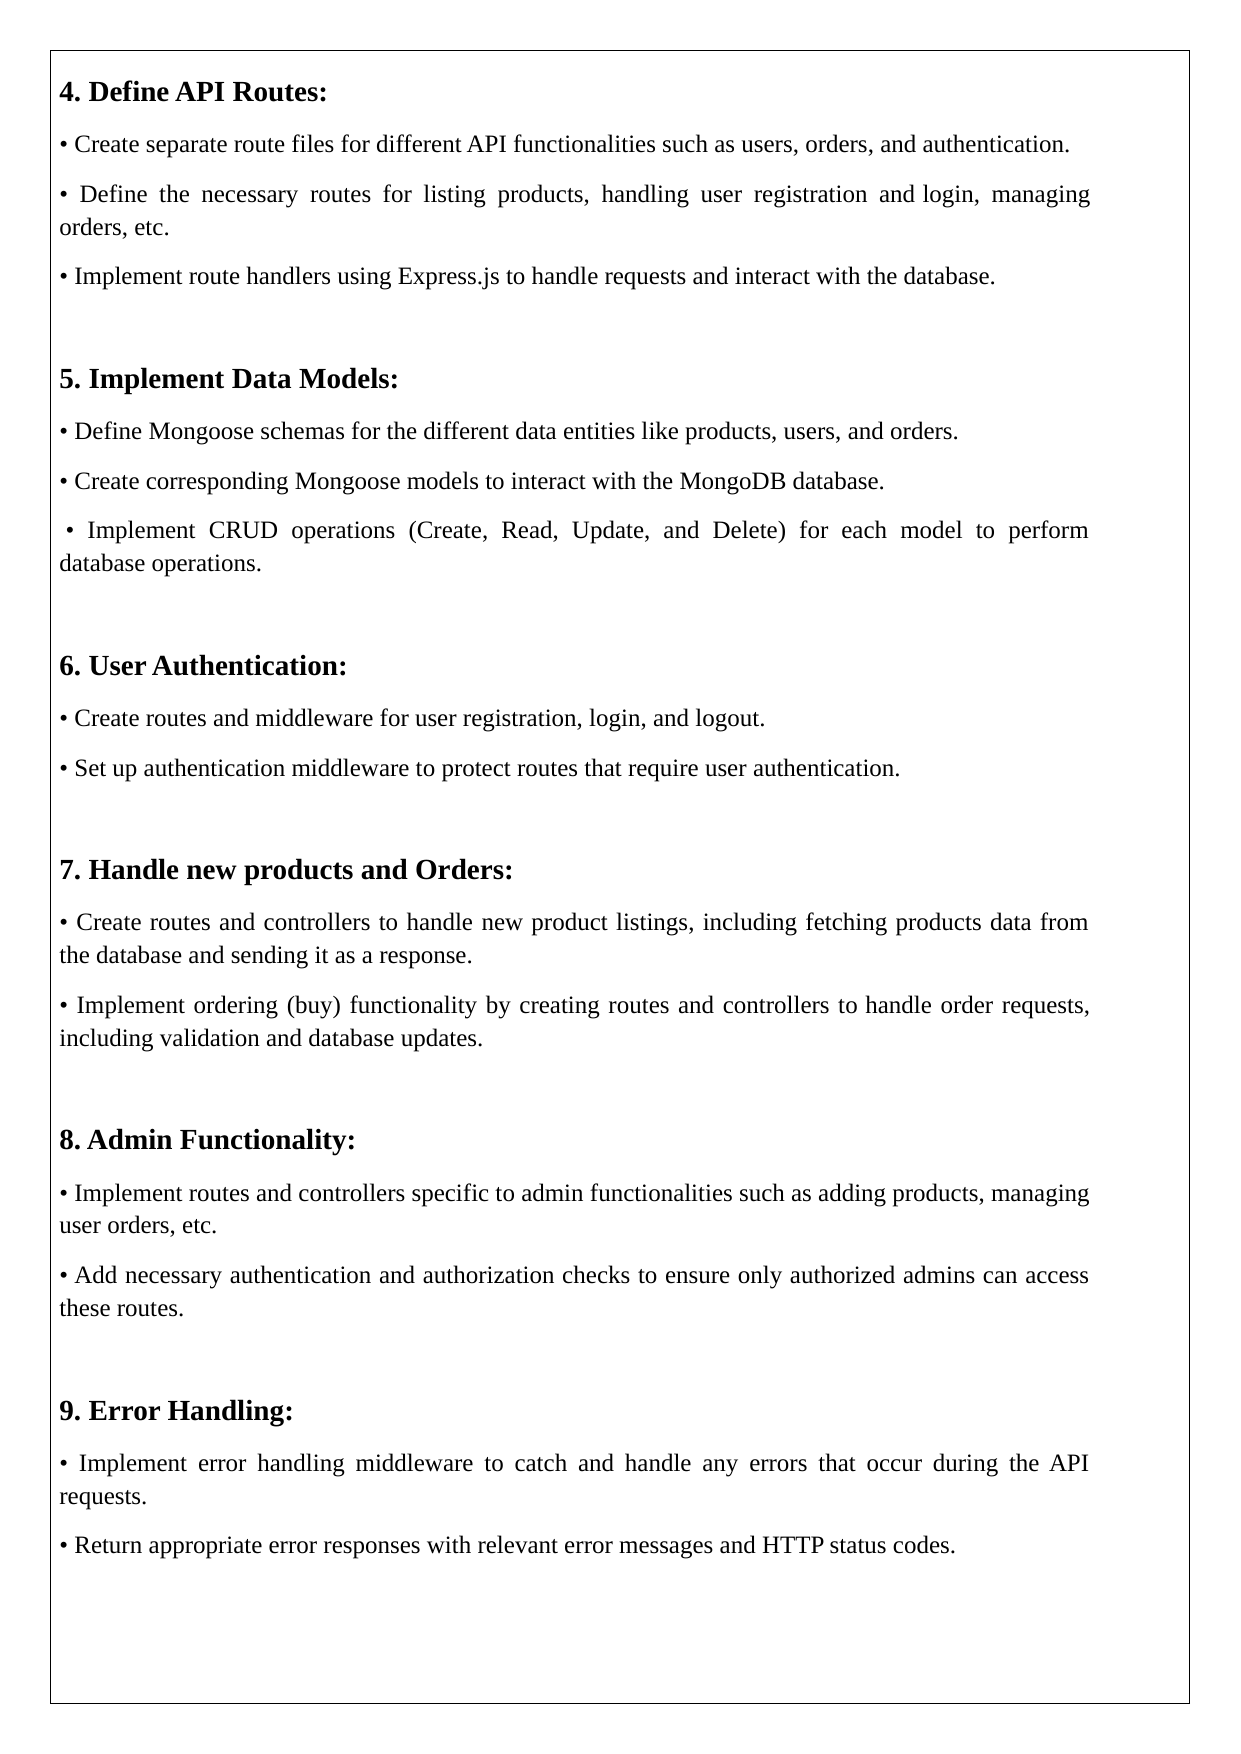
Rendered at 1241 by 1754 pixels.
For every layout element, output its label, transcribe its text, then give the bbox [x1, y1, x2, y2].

text 6. User Authentication: [59, 648, 1090, 681]
text 8. Admin Functionality: [59, 1122, 1090, 1156]
text • Create routes and controllers to handle new product listings, including fetching products data from the database and sending it as a response. [59, 907, 1090, 969]
text • Return appropriate error responses with relevant error messages and HTTP status codes. [59, 1531, 1090, 1559]
text • Define the necessary routes for listing products, handling user registration and login, managing orders, etc. [59, 179, 1090, 241]
text 4. Define API Routes: [59, 74, 1090, 107]
text 9. Error Handling: [59, 1393, 1090, 1426]
text • Create corresponding Mongoose models to interact with the MongoDB database. [59, 466, 1090, 494]
text 7. Handle new products and Orders: [59, 852, 1090, 886]
text • Create separate route files for different API functionalities such as users, orders, and authentication. [59, 129, 1090, 158]
text • Implement route handlers using Express.js to handle requests and interact with the database. [59, 261, 1090, 290]
text • Implement ordering (buy) functionality by creating routes and controllers to handle order requests, including validation and database updates. [59, 990, 1090, 1052]
text • Create routes and middleware for user registration, login, and logout. [59, 703, 1090, 732]
text 5. Implement Data Models: [59, 361, 1090, 394]
text • Define Mongoose schemas for the different data entities like products, users, and orders. [59, 416, 1090, 445]
text • Implement routes and controllers specific to admin functionalities such as adding products, managing user orders, etc. [59, 1178, 1090, 1239]
text • Set up authentication middleware to protect routes that require user authentication. [59, 753, 1090, 781]
text • Implement error handling middleware to catch and handle any errors that occur during the API requests. [59, 1448, 1090, 1510]
text • Implement CRUD operations (Create, Read, Update, and Delete) for each model to perform database operations. [59, 515, 1090, 577]
text • Add necessary authentication and authorization checks to ensure only authorized admins can access these routes. [59, 1260, 1090, 1322]
